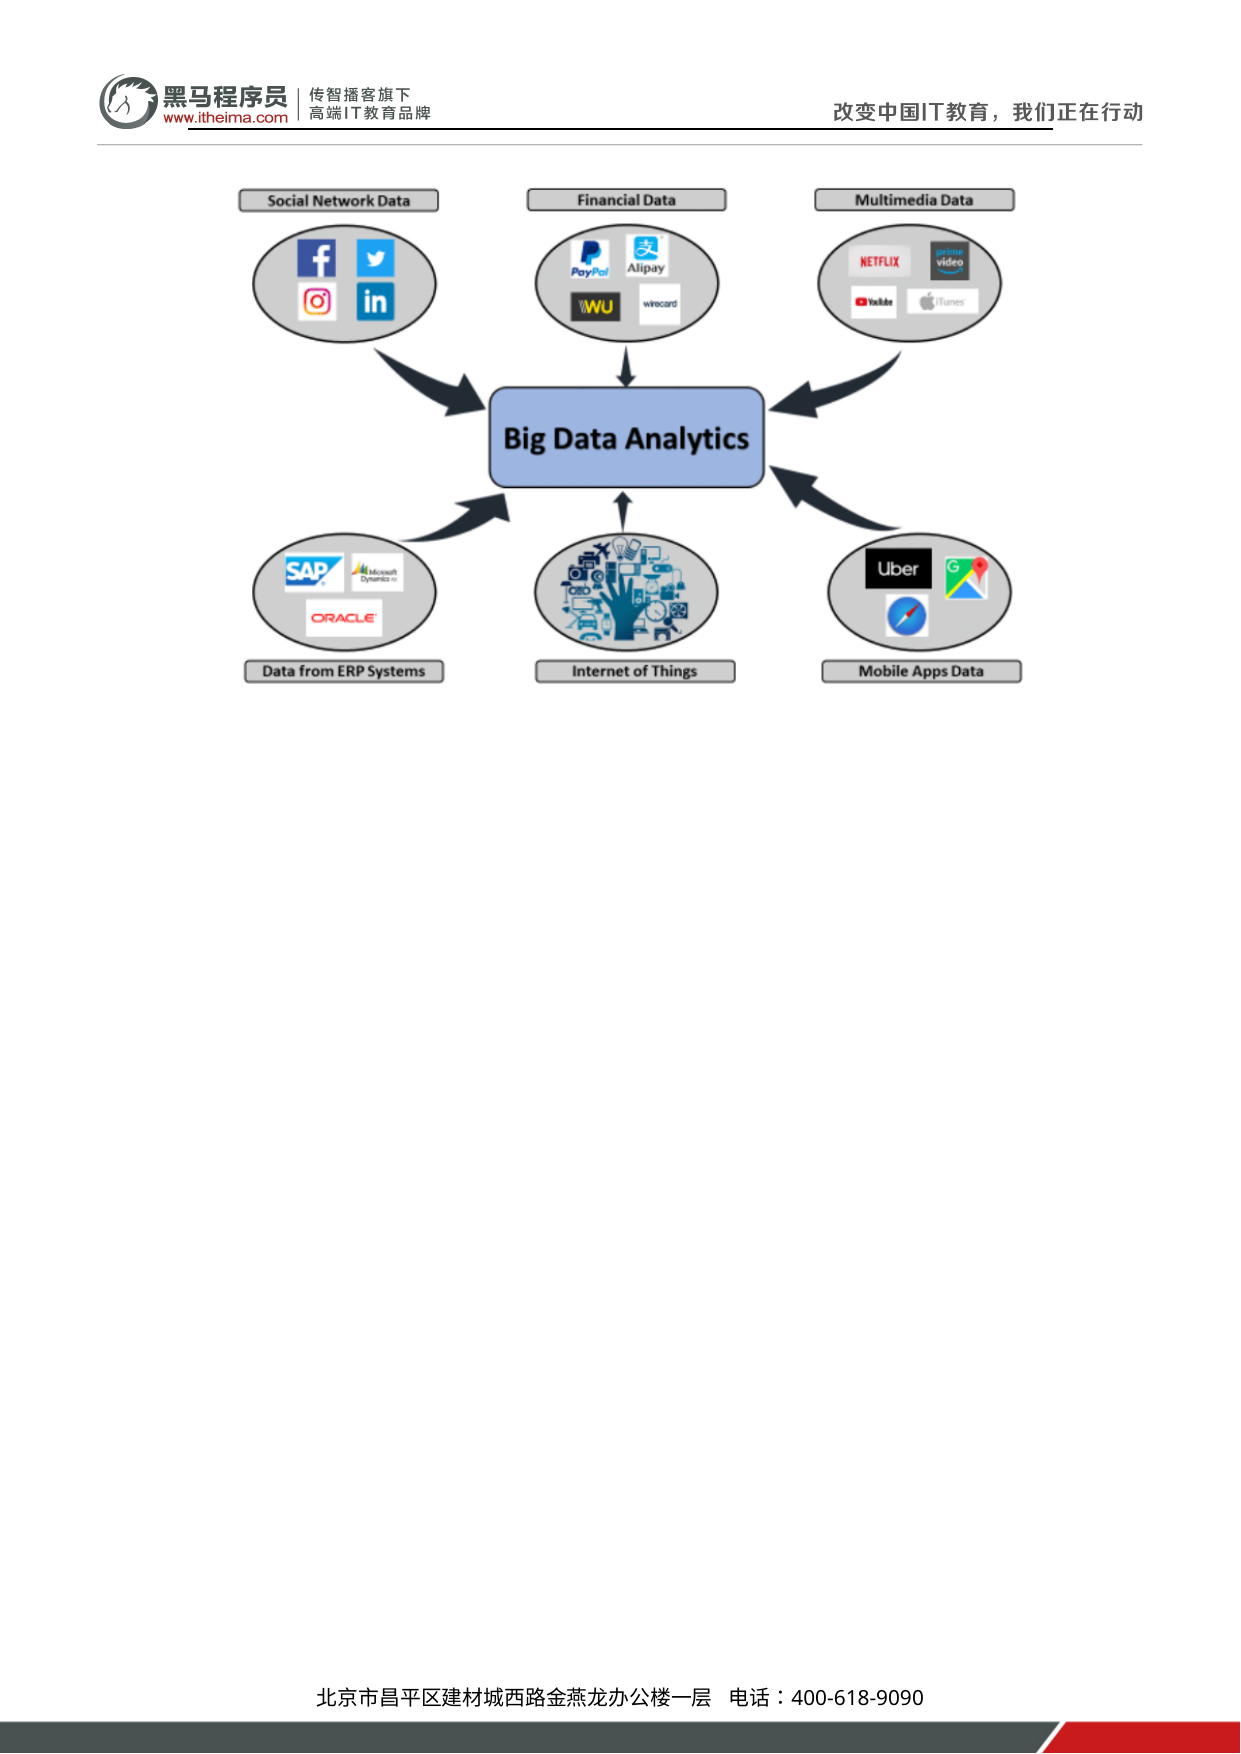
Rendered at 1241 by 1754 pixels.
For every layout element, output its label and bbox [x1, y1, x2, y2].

picture [187, 162, 1053, 695]
picture [0, 1662, 1241, 1753]
picture [0, 3, 1241, 153]
